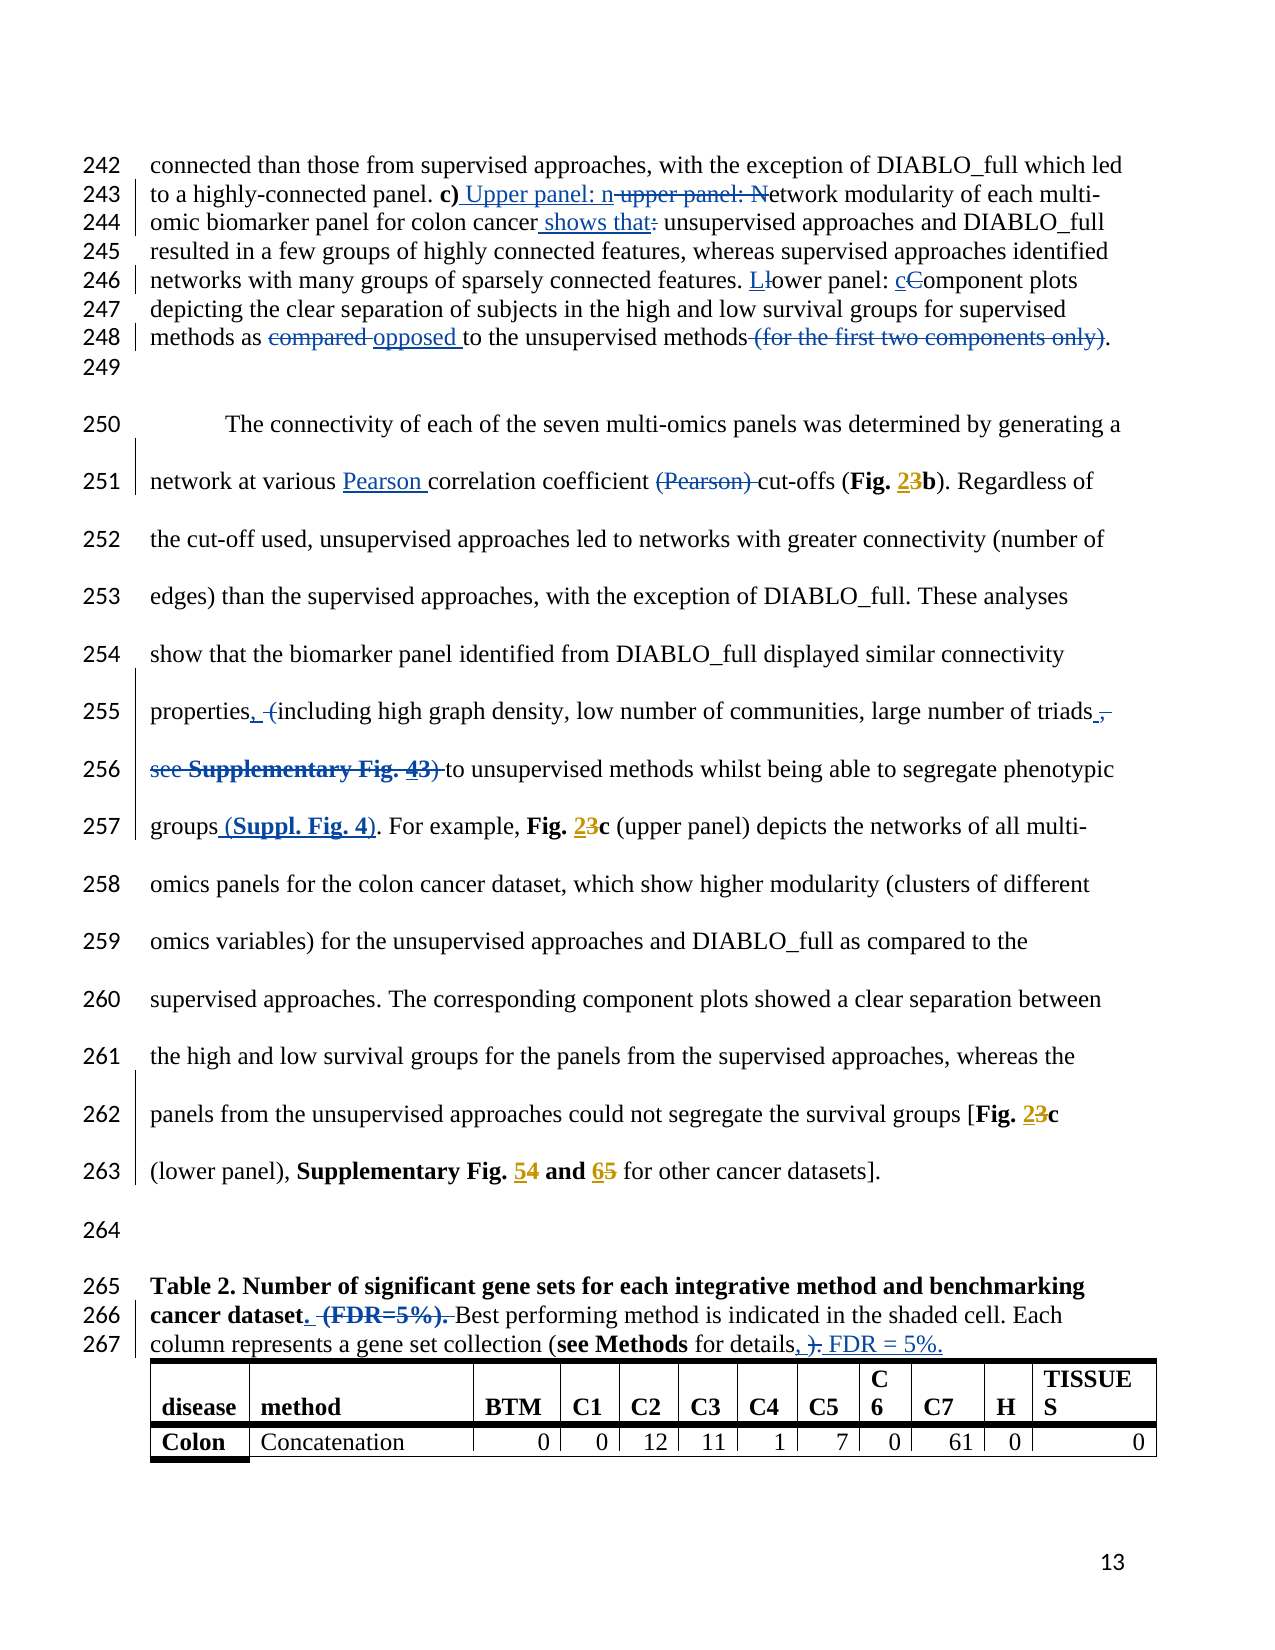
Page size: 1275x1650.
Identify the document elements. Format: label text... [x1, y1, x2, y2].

table_header C6 [860, 1364, 911, 1421]
table_cell Colon [151, 1428, 249, 1456]
text The connectivity of each of the seven multi-omics panels was determined by generating a network at various correlation coefficient cut-offs (Fig. b). Regardless of the cut-off used, unsupervised approaches led to networks with greater connectivity (number of edges) than the supervised approaches, with the exception of DIABLO_full. These analyses show that the biomarker panel identified from DIABLO_full displayed similar connectivity propertiesincluding high graph density, low number of communities, large number of triadsto unsupervised methods whilst being able to segregate phenotypic groups. For example, Fig. c (upper panel) depicts the networks of all multi-omics panels for the colon cancer dataset, which show higher modularity (clusters of different omics variables) for the unsupervised approaches and DIABLO_full as compared to the supervised approaches. The corresponding component plots showed a clear separation between the high and low survival groups for the panels from the supervised approaches, whereas the panels from the unsupervised approaches could not segregate the survival groups [Fig. c (lower panel), Supplementary Fig. and for other cancer datasets]. [150, 409, 1125, 1185]
table_header C5 [798, 1364, 859, 1421]
table_cell 11 [679, 1428, 737, 1456]
table_header BTM [474, 1364, 560, 1421]
text Table 2. Number of significant gene sets for each integrative method and benchmarking cancer datasetBest performing method is indicated in the shaded cell. Each column represents a gene set collection (see Methods for details [150, 1271, 1125, 1357]
table_header TISSUES [1033, 1364, 1156, 1421]
table_cell 7 [797, 1428, 859, 1456]
table_cell 0 [859, 1428, 912, 1456]
table_cell 0 [474, 1428, 561, 1456]
table_header C4 [738, 1364, 797, 1421]
table_cell 61 [912, 1428, 985, 1456]
table_header method [250, 1364, 473, 1421]
table_header C3 [679, 1364, 737, 1421]
table_header disease [151, 1364, 249, 1421]
table_cell 1 [737, 1428, 797, 1456]
table_header C7 [912, 1364, 984, 1421]
table_header H [985, 1364, 1032, 1421]
table_header C2 [620, 1364, 678, 1421]
table_cell 12 [619, 1428, 679, 1456]
table_cell 0 [985, 1428, 1032, 1456]
table_header C1 [561, 1364, 619, 1421]
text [150, 150, 1125, 351]
table_cell 0 [1032, 1428, 1156, 1456]
table_cell 0 [561, 1428, 619, 1456]
table_cell Concatenation [250, 1428, 473, 1456]
